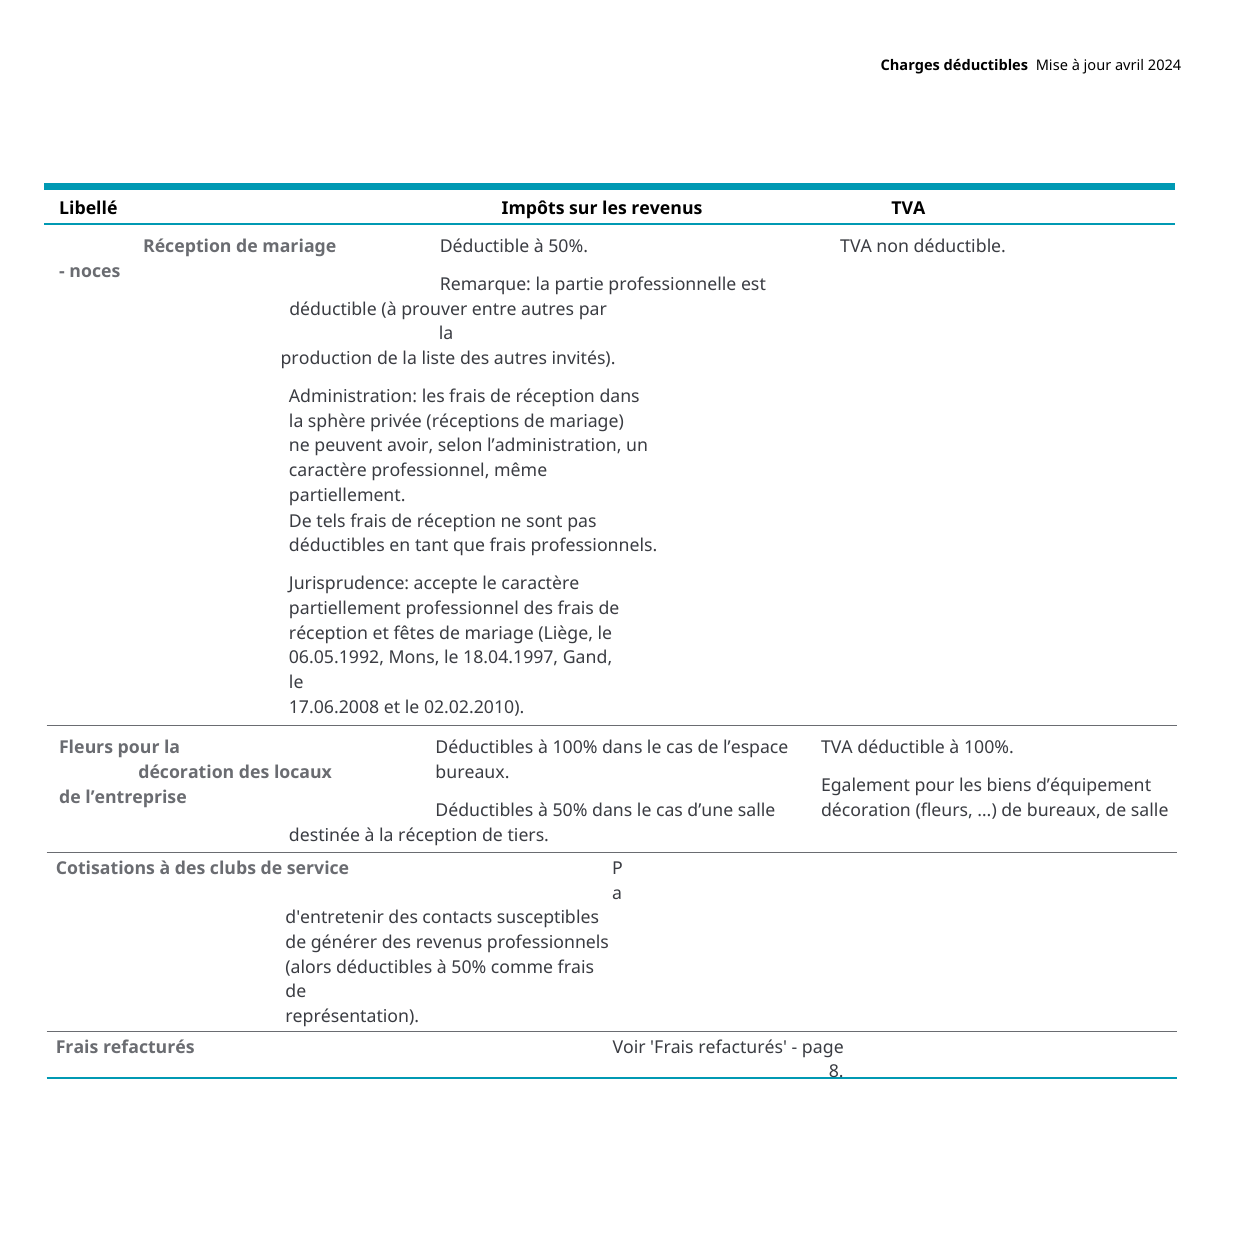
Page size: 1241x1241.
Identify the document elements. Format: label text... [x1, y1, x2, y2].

table_cell Déductibles à 50% dans le cas d’une salle [424, 784, 800, 822]
table_cell de l’entreprise [47, 784, 423, 822]
table_header TVA déductible à 100%. [800, 726, 1177, 758]
text destinée à la réception de tiers. [289, 822, 1186, 846]
table_cell décoration (fleurs, …) de bureaux, de salle d’attente et d’accueil. [800, 797, 1177, 822]
text De tels frais de réception ne sont pas déductibles en tant que frais professionnels. [289, 508, 661, 557]
table_cell bureaux. [424, 759, 800, 783]
text déductible (à prouver entre autres par la production de la liste des autres invités). [280, 296, 616, 369]
table_header Pas déductible, à moins que l’on prouve que l’affiliation est exigée afin d’établir et [612, 853, 1177, 904]
text Administration: les frais de réception dans la sphère privée (réceptions de mariage) ne peuvent avoir, selon l’administration, un caractère professionnel, même partiellement. [289, 383, 661, 507]
table_cell Egalement pour les biens d’équipement (meubles, …) de [800, 759, 1177, 797]
text Jurisprudence: accepte le caractère partiellement professionnel des frais de réception et fêtes de mariage (Liège, le 06.05.1992, Mons, le 18.04.1997, Gand, le 17.06.2008 et le 02.02.2010). [289, 571, 631, 719]
table_header Déductible à 50%. [428, 228, 805, 258]
text d'entretenir des contacts susceptibles de générer des revenus professionnels (alors déductibles à 50% comme frais de représentation). [285, 904, 616, 1028]
table_header Frais refacturés [47, 1032, 612, 1077]
text Charges déductibles Mise à jour avril 2024 [55, 54, 1181, 74]
table_header Fleurs pour la [47, 726, 423, 758]
table_cell - noces [51, 258, 428, 296]
table_header Réception de mariage [51, 228, 428, 258]
table_header Cotisations à des clubs de service [47, 853, 612, 904]
table_cell décoration des locaux [47, 759, 423, 783]
table_header Déductibles à 100% dans le cas de l’espace [424, 726, 800, 758]
table_cell Remarque: la partie professionnelle est [428, 258, 805, 296]
table_header Libellé [44, 190, 421, 223]
table_header TVA non déductible. [805, 228, 1181, 296]
table_header Impôts sur les revenus [421, 190, 798, 223]
table_header TVA [798, 190, 1174, 223]
table_header Voir 'Frais refacturés' - page 8. [612, 1032, 1177, 1077]
